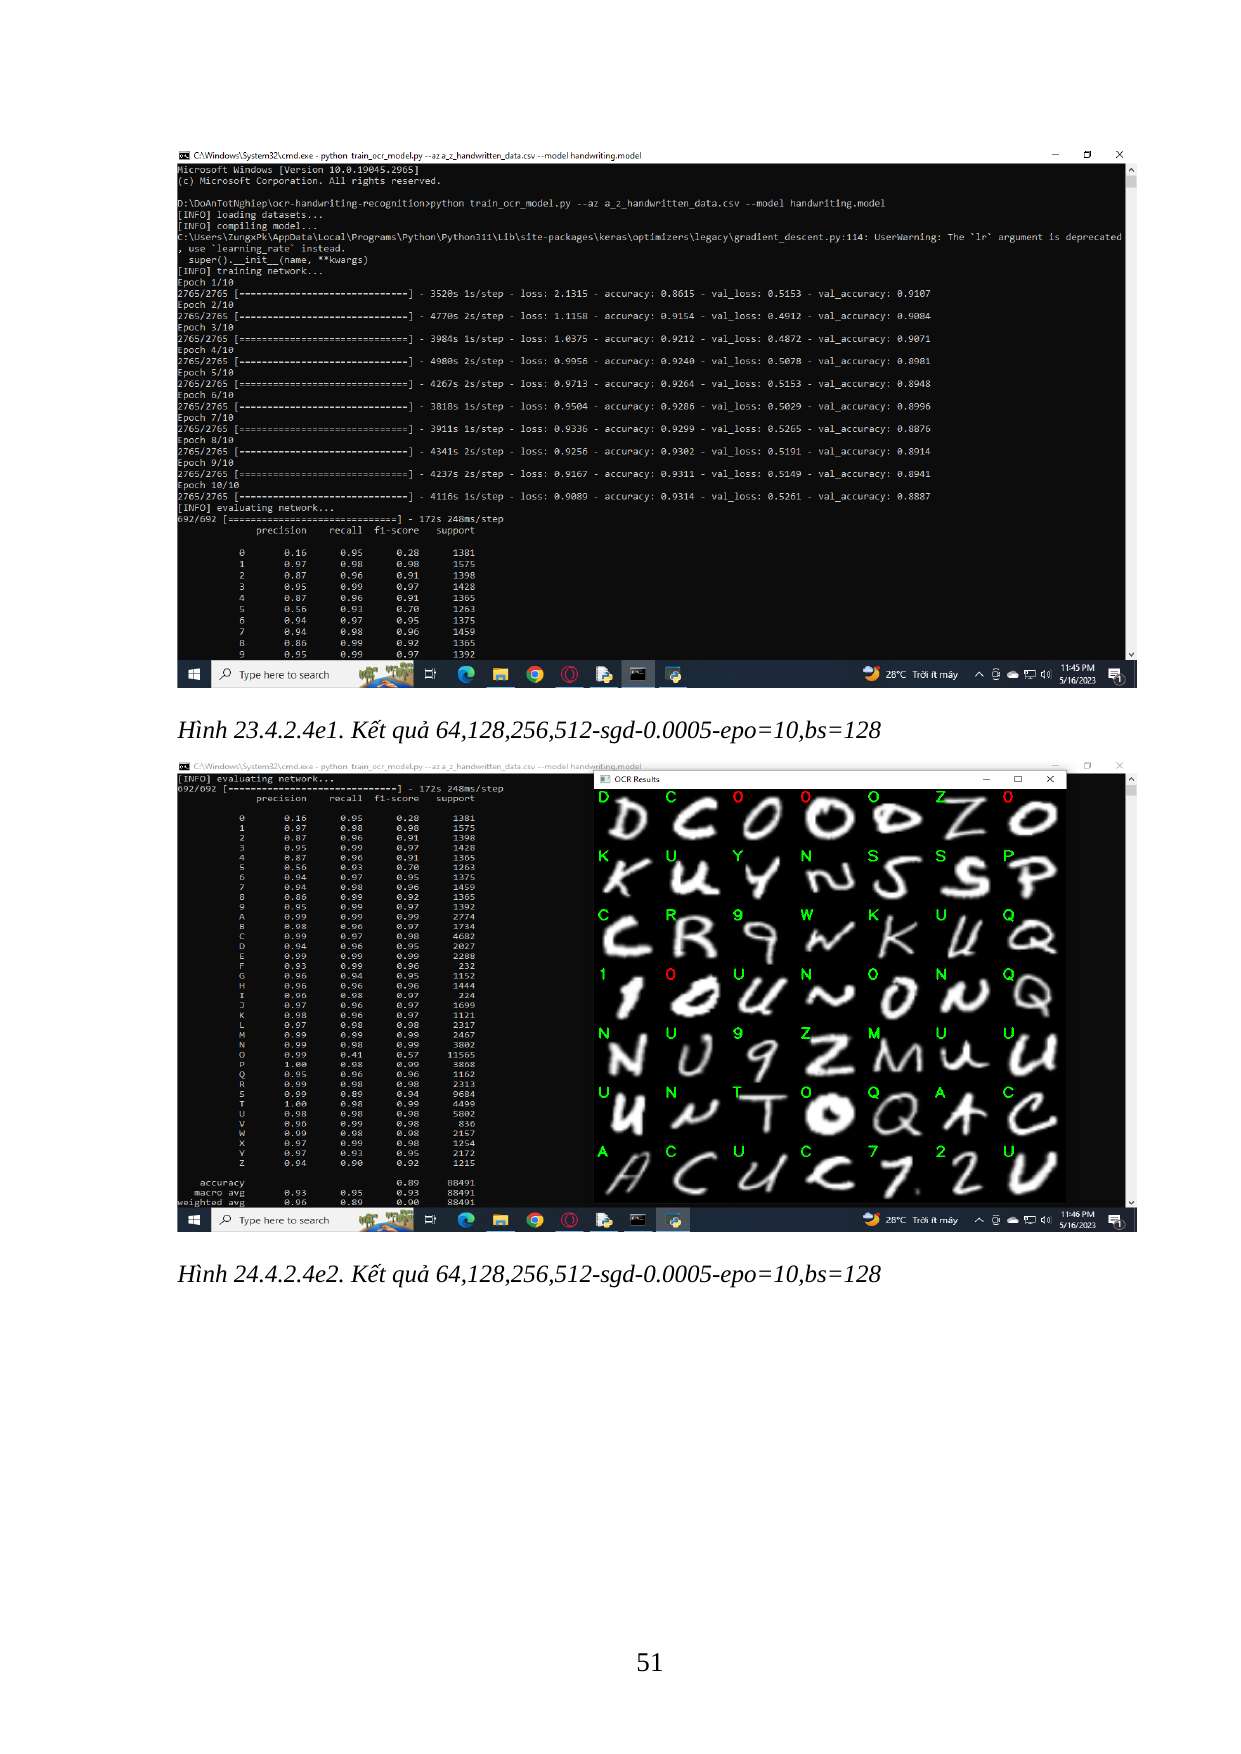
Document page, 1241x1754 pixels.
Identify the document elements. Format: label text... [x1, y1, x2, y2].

picture [177, 759, 1137, 1232]
picture [177, 147, 1137, 688]
